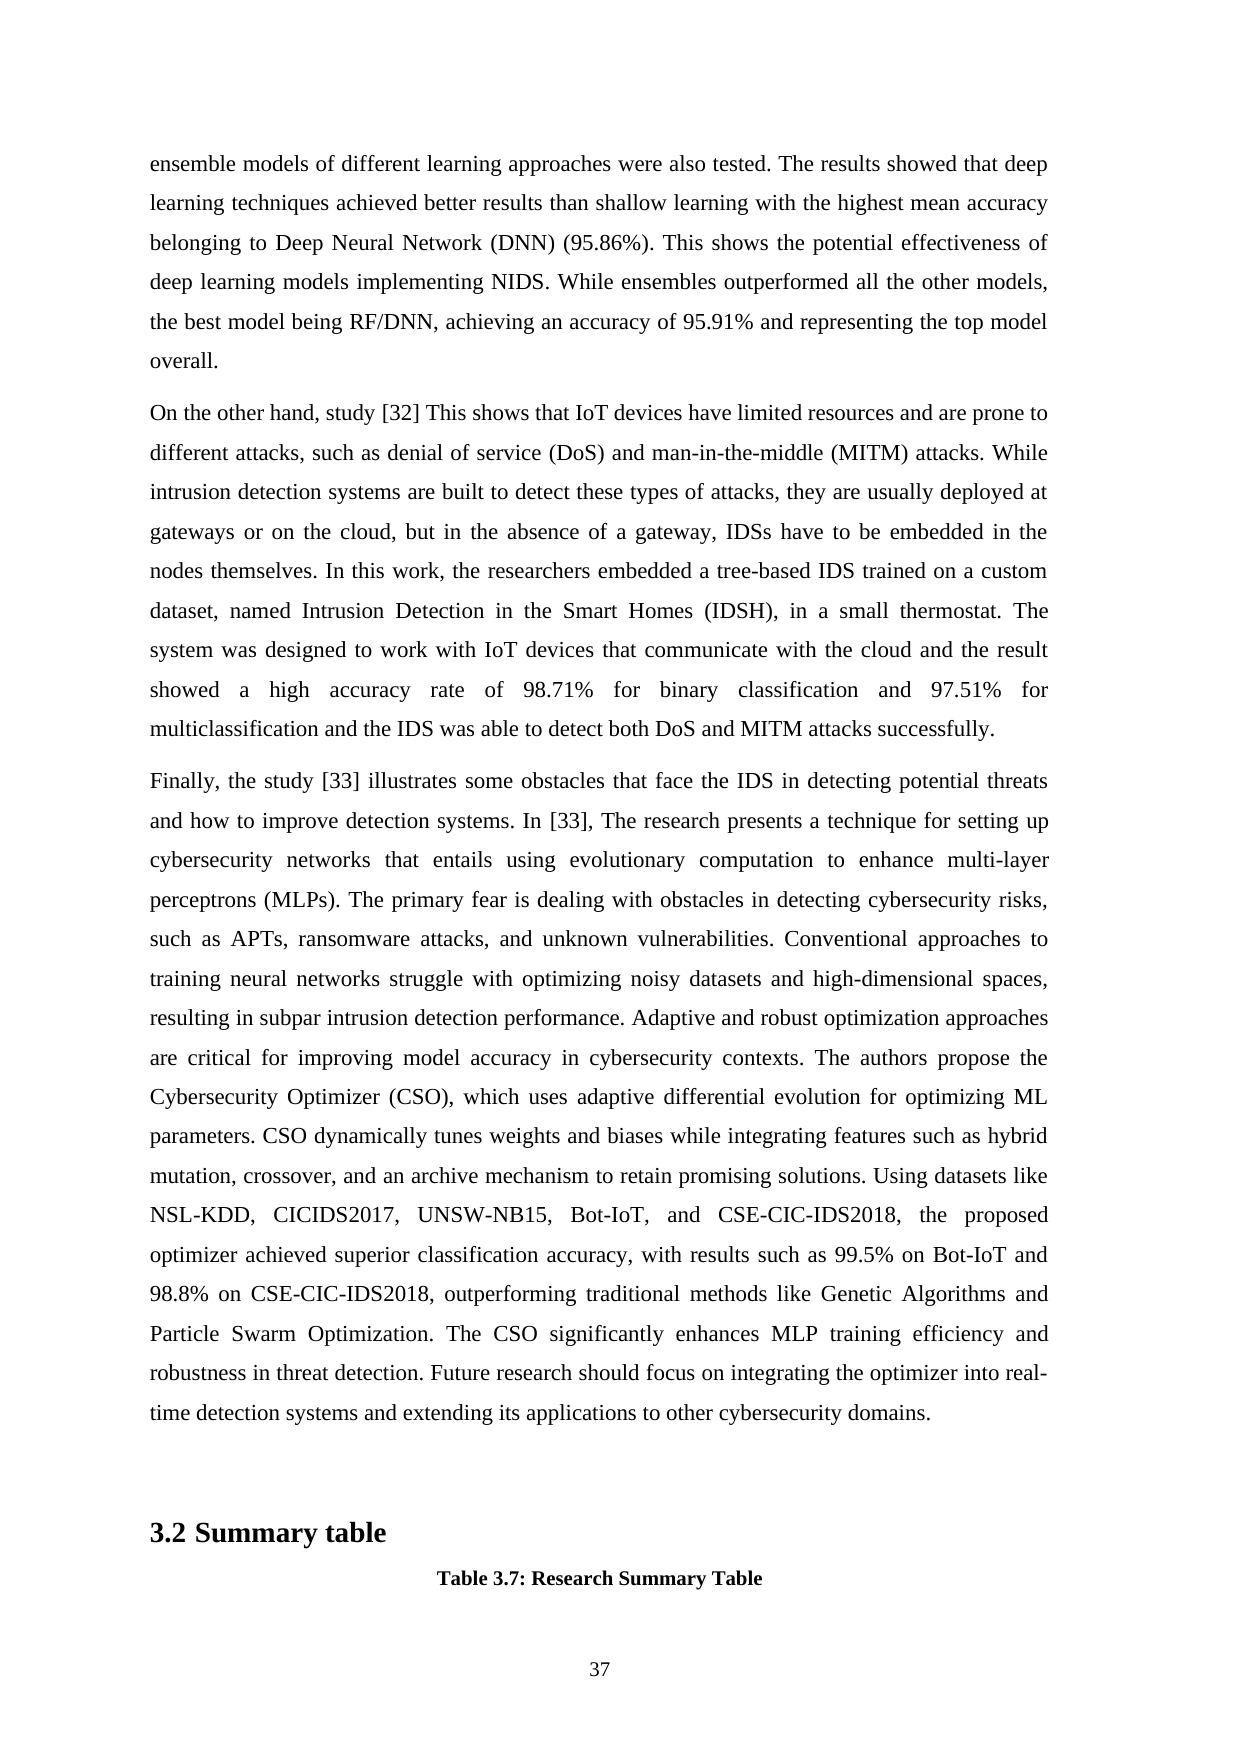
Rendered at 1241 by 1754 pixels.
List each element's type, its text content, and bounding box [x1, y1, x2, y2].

subtitle Summary table [149, 1515, 1050, 1549]
text Finally, the study illustrates some obstacles that face the IDS in detecting potential threats and how to improve detection systems. In , The research presents a technique for setting up cybersecurity networks that entails using evolutionary computation to enhance multi-layer perceptrons (MLPs). The primary fear is dealing with obstacles in detecting cybersecurity risks, such as APTs, ransomware attacks, and unknown vulnerabilities. Conventional approaches to training neural networks struggle with optimizing noisy datasets and high-dimensional spaces, resulting in subpar intrusion detection performance. Adaptive and robust optimization approaches are critical for improving model accuracy in cybersecurity contexts. The authors propose the Cybersecurity Optimizer (CSO), which uses adaptive differential evolution for optimizing ML parameters. CSO dynamically tunes weights and biases while integrating features such as hybrid mutation, crossover, and an archive mechanism to retain promising solutions. Using datasets like NSL-KDD, CICIDS2017, UNSW-NB15, Bot-IoT, and CSE-CIC-IDS2018, the proposed optimizer achieved superior classification accuracy, with results such as 99.5% on Bot-IoT and 98.8% on CSE-CIC-IDS2018, outperforming traditional methods like Genetic Algorithms and Particle Swarm Optimization. The CSO significantly enhances MLP training efficiency and robustness in threat detection. Future research should focus on integrating the optimizer into real-time detection systems and extending its applications to other cybersecurity domains. [149, 767, 1050, 1425]
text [149, 150, 1050, 374]
text On the other hand, study This shows that IoT devices have limited resources and are prone to different attacks, such as denial of service (DoS) and man-in-the-middle (MITM) attacks. While intrusion detection systems are built to detect these types of attacks, they are usually deployed at gateways or on the cloud, but in the absence of a gateway, IDSs have to be embedded in the nodes themselves. In this work, the researchers embedded a tree-based IDS trained on a custom dataset, named Intrusion Detection in the Smart Homes (IDSH), in a small thermostat. The system was designed to work with IoT devices that communicate with the cloud and the result showed a high accuracy rate of 98.71% for binary classification and 97.51% for multiclassification and the IDS was able to detect both DoS and MITM attacks successfully. [149, 399, 1050, 742]
